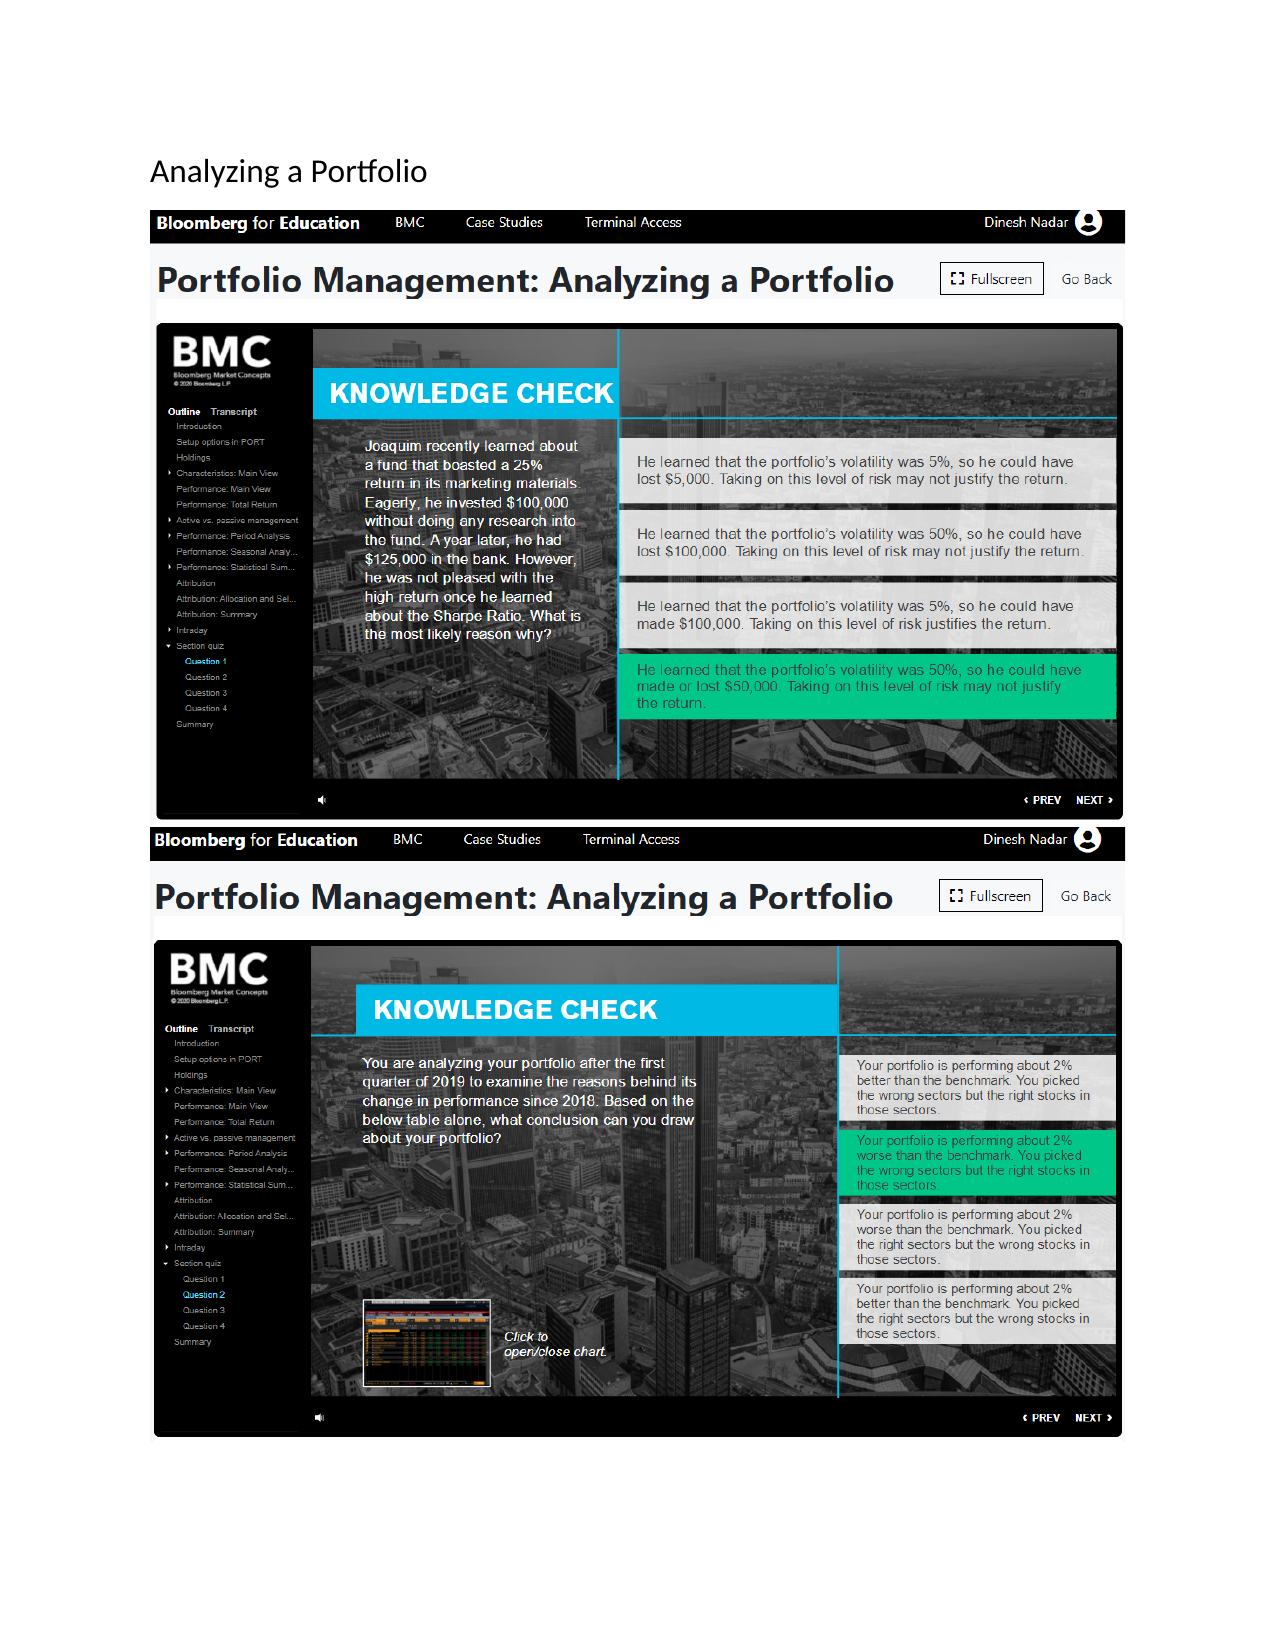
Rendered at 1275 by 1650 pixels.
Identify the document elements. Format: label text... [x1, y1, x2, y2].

picture [150, 827, 1125, 1442]
text Analyzing a Portfolio [150, 150, 1125, 191]
picture [150, 210, 1125, 826]
